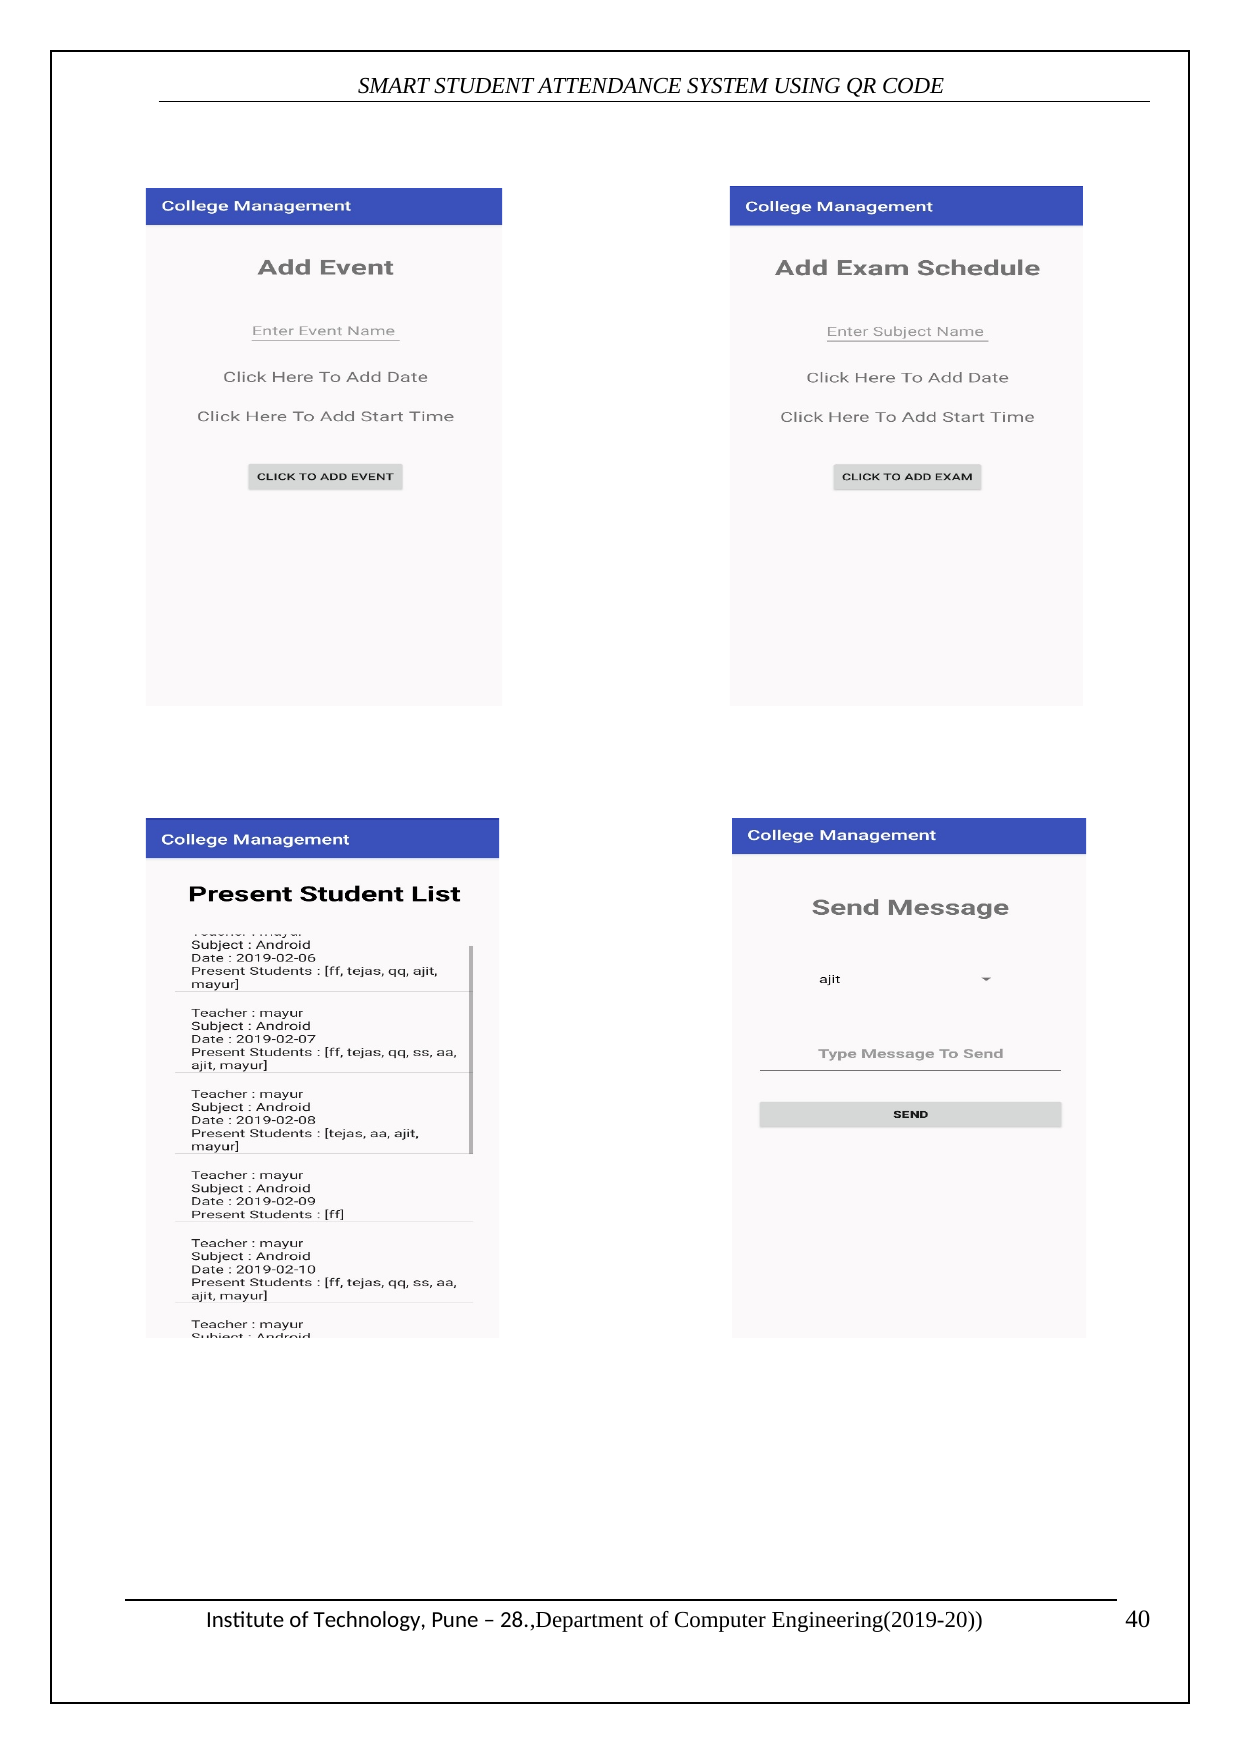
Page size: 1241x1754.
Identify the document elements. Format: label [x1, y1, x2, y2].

picture [145, 818, 500, 1338]
picture [145, 188, 503, 706]
picture [729, 186, 1083, 706]
picture [732, 818, 1087, 1338]
